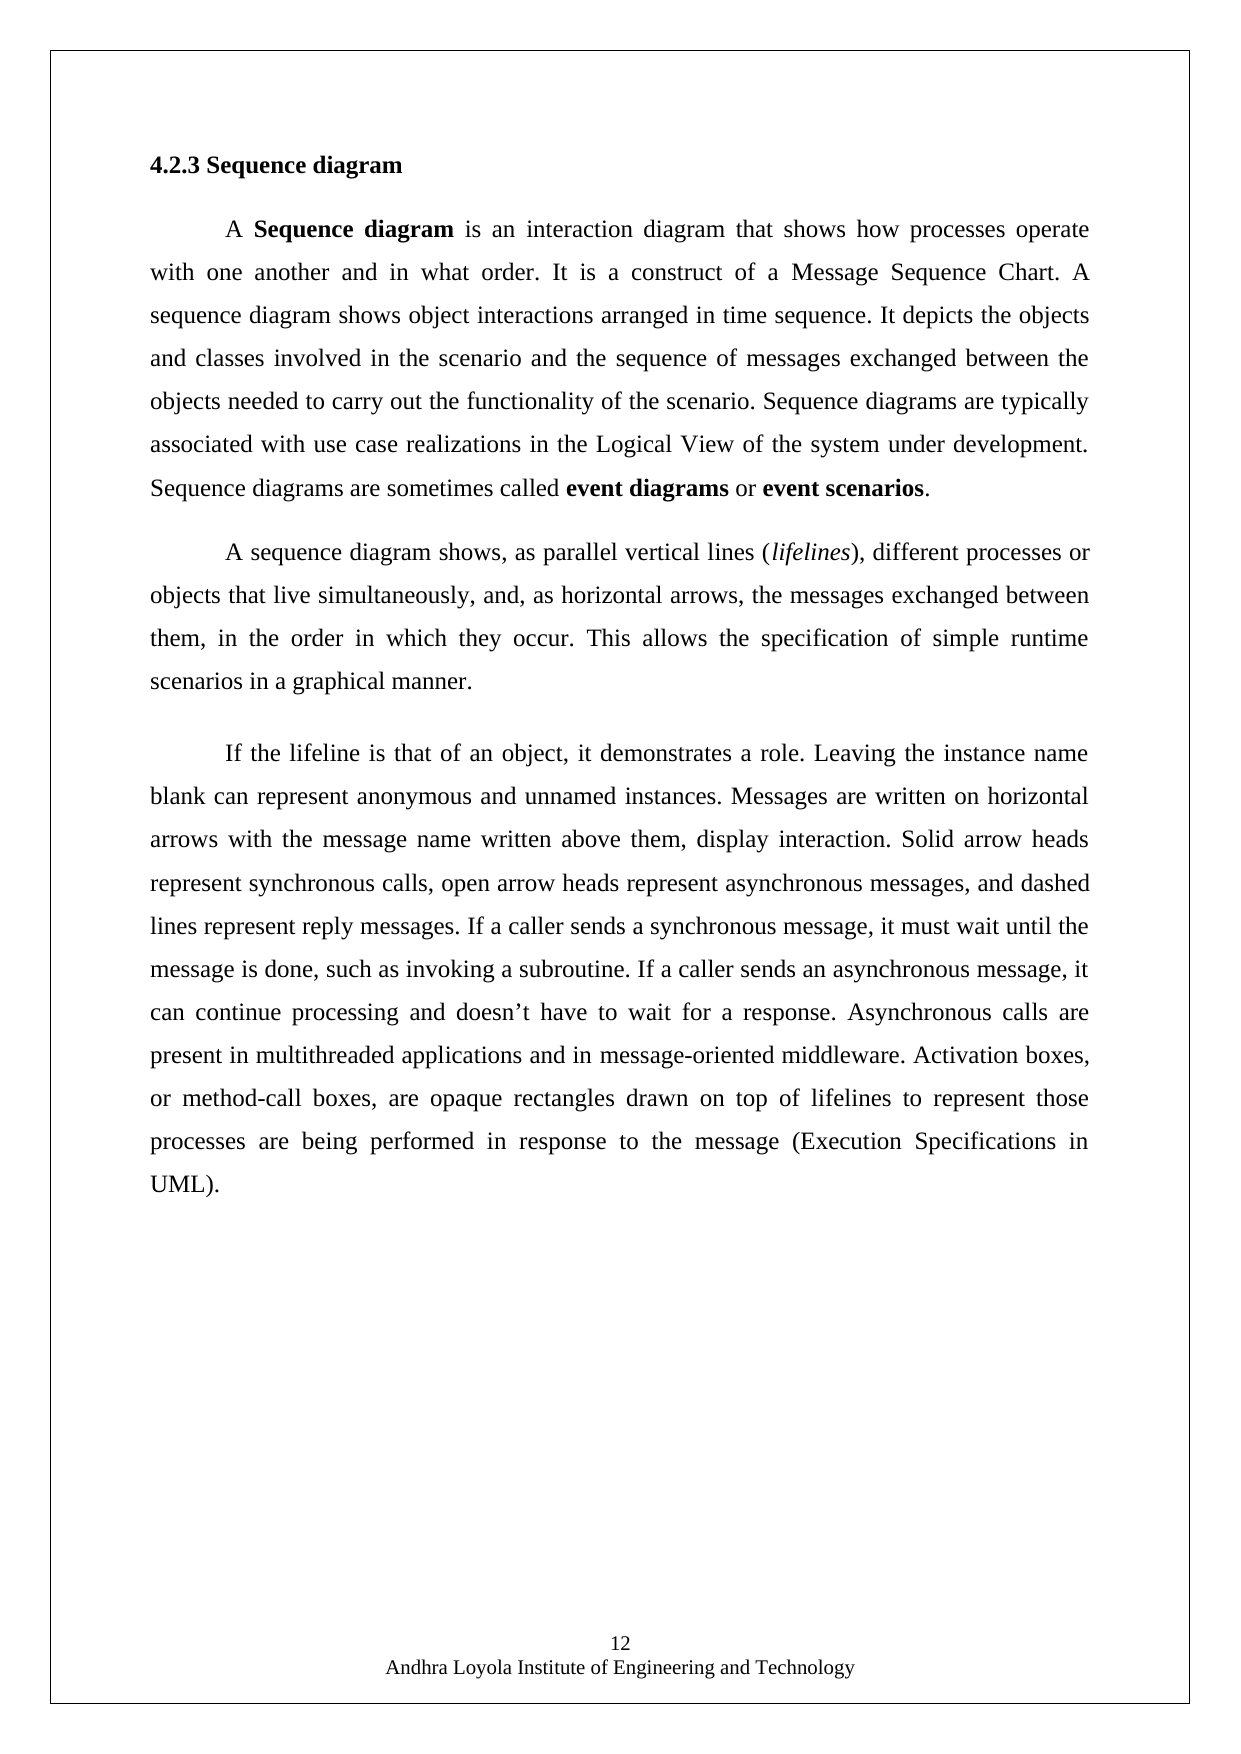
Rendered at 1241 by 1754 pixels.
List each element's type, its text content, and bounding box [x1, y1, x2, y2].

text If the lifeline is that of an object, it demonstrates a role. Leaving the instance name blank can represent anonymous and unnamed instances. Messages are written on horizontal arrows with the message name written above them, display interaction. Solid arrow heads represent synchronous calls, open arrow heads represent asynchronous messages, and dashed lines represent reply messages. If a caller sends a synchronous message, it must wait until the message is done, such as invoking a subroutine. If a caller sends an asynchronous message, it can continue processing and doesn’t have to wait for a response. Asynchronous calls are present in multithreaded applications and in message-oriented middleware. Activation boxes, or method-call boxes, are opaque rectangles drawn on top of lifelines to represent those processes are being performed in response to the message (Execution Specifications in UML). [150, 738, 1090, 1198]
text A Sequence diagram is an interaction diagram that shows how processes operate with one another and in what order. It is a construct of a Message Sequence Chart. A sequence diagram shows object interactions arranged in time sequence. It depicts the objects and classes involved in the scenario and the sequence of messages exchanged between the objects needed to carry out the functionality of the scenario. Sequence diagrams are typically associated with use case realizations in the Logical View of the system under development. Sequence diagrams are sometimes called event diagrams or event scenarios. [150, 214, 1090, 501]
text A sequence diagram shows, as parallel vertical lines (lifelines), different processes or objects that live simultaneously, and, as horizontal arrows, the messages exchanged between them, in the order in which they occur. This allows the specification of simple runtime scenarios in a graphical manner. [150, 537, 1090, 695]
text 4.2.3 Sequence diagram [150, 150, 1090, 179]
